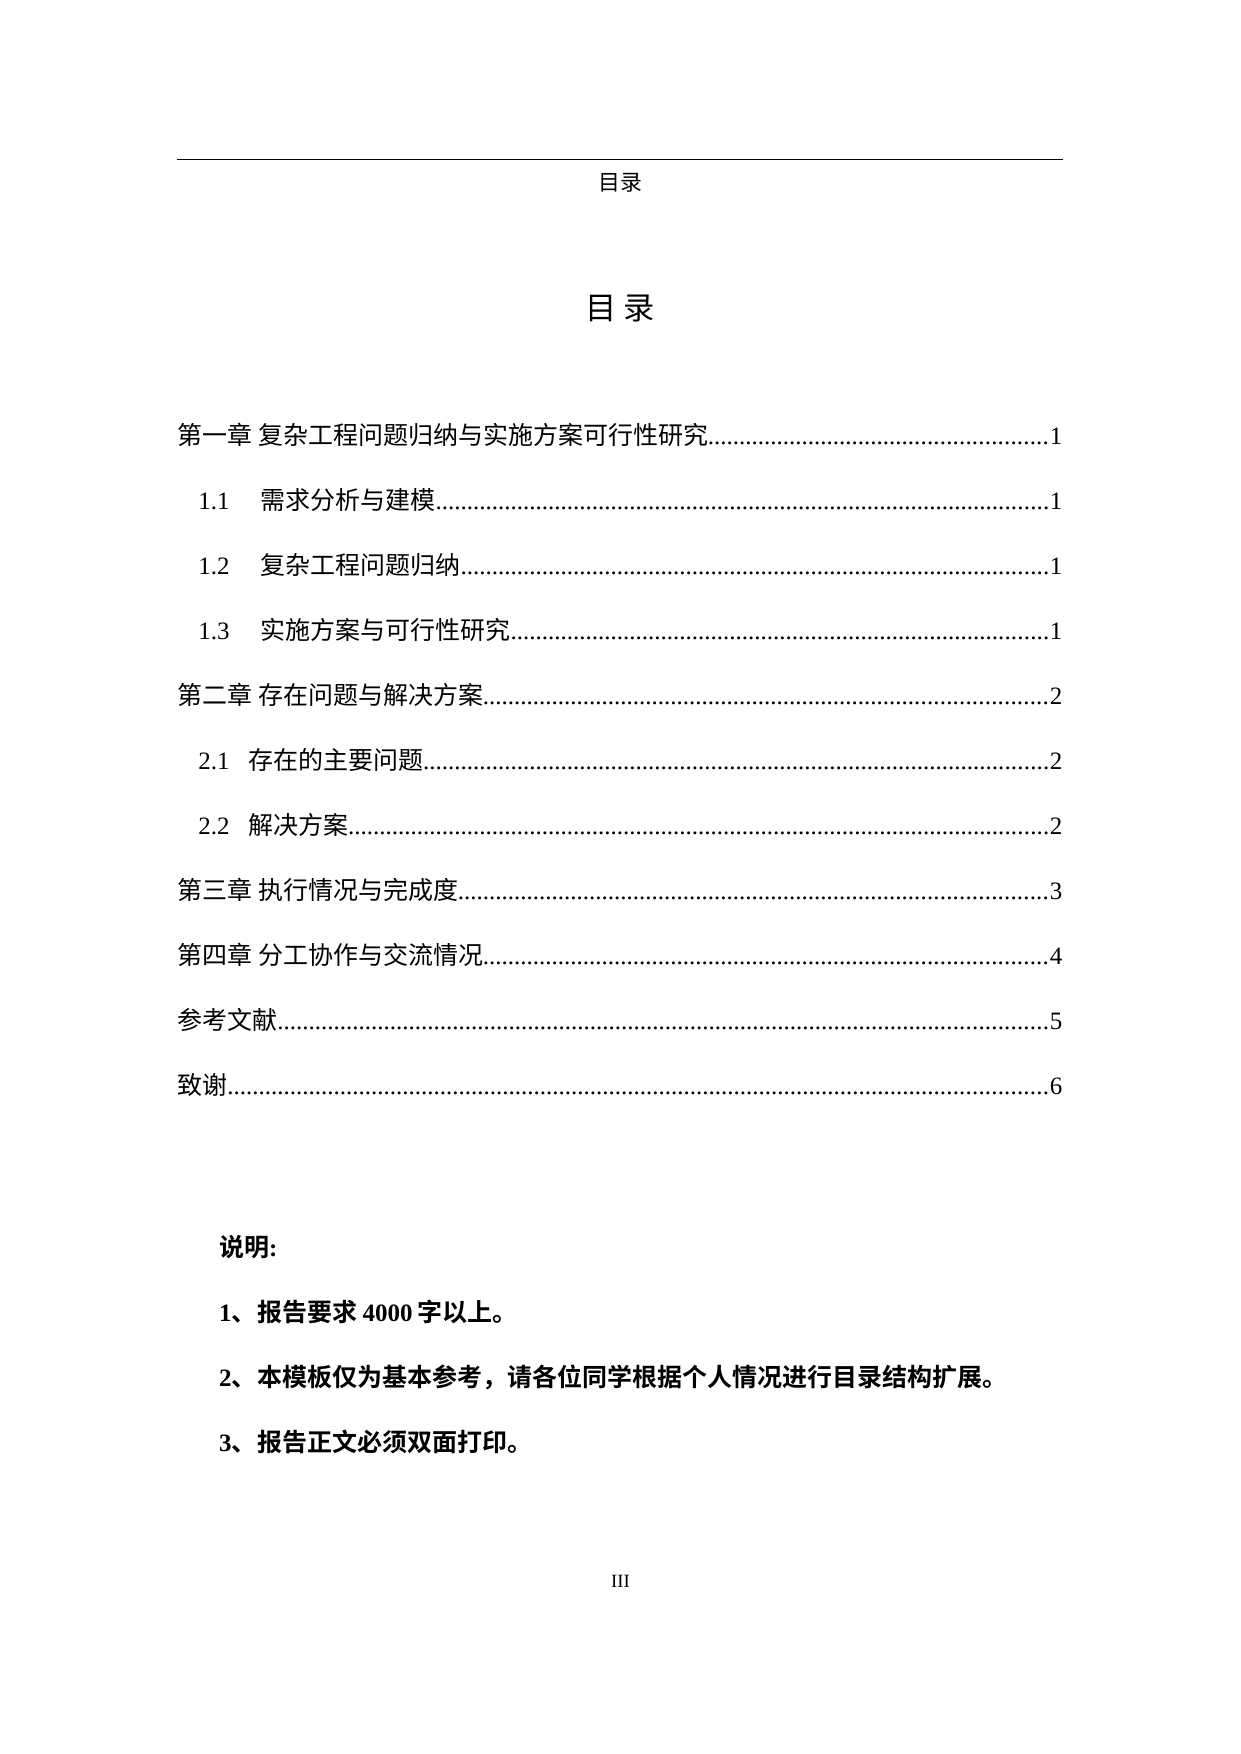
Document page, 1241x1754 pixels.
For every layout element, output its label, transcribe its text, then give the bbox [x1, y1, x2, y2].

text 说明: [219, 1213, 1063, 1278]
list 报告正文必须双面打印。 [219, 1408, 1063, 1473]
text 1.3 实施方案与可行性研究 1 [198, 596, 1063, 661]
text 2.2 解决方案 2 [198, 791, 1063, 856]
text 第四章 分工协作与交流情况 4 [177, 921, 1063, 986]
text 第三章 执行情况与完成度 3 [177, 856, 1063, 921]
text 第一章 复杂工程问题归纳与实施方案可行性研究 1 [177, 401, 1063, 466]
text 致谢 6 [177, 1051, 1063, 1116]
text 2.1 存在的主要问题 2 [198, 726, 1063, 791]
text 1.2 复杂工程问题归纳 1 [198, 531, 1063, 596]
list 报告要求4000字以上。 [219, 1278, 1063, 1343]
subtitle 目 录 [177, 273, 1063, 338]
list 本模板仅为基本参考，请各位同学根据个人情况进行目录结构扩展。 [219, 1343, 1063, 1408]
text 1.1 需求分析与建模 1 [198, 466, 1063, 531]
text 第二章 存在问题与解决方案 2 [177, 661, 1063, 726]
text 参考文献 5 [177, 986, 1063, 1051]
